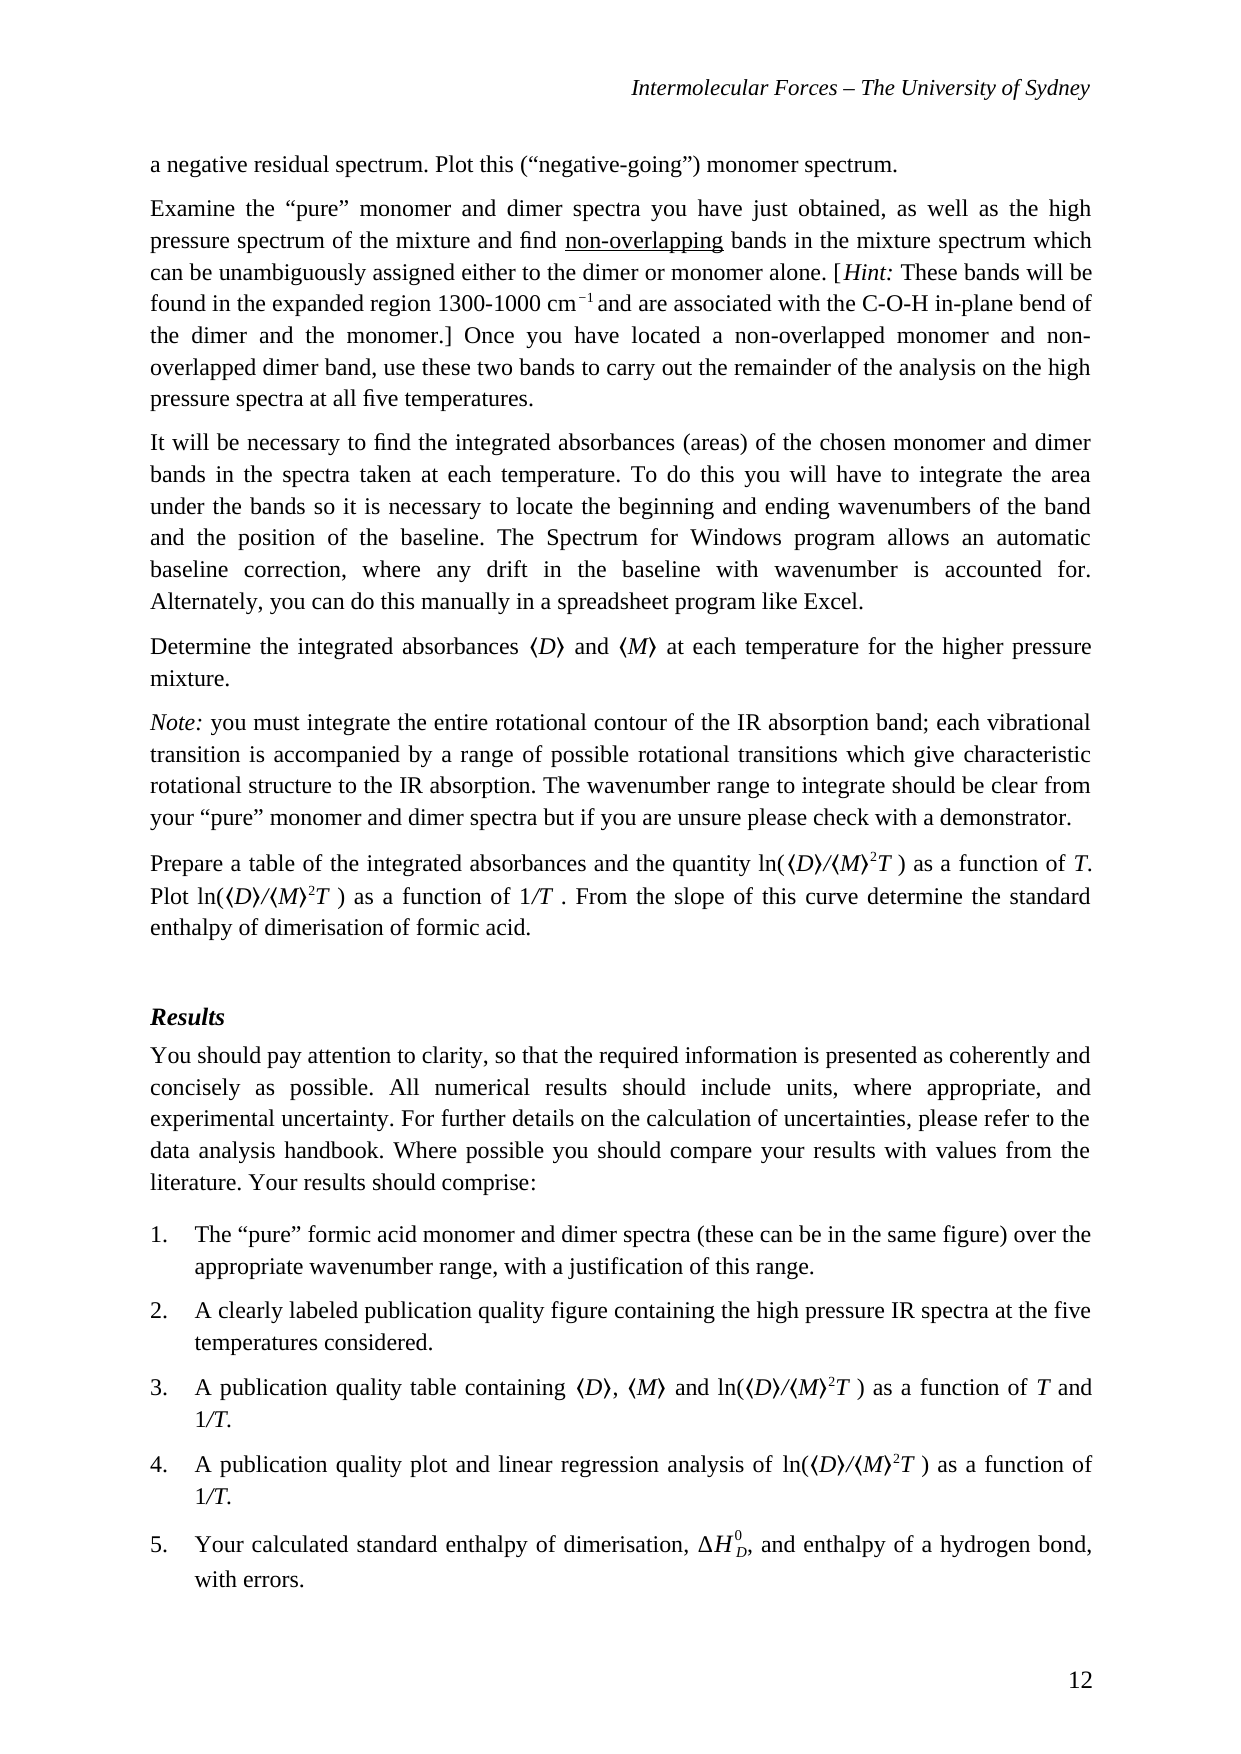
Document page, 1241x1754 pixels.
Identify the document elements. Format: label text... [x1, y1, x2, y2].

list The “pure” formic acid monomer and dimer spectra (these can be in the same figure) over the appropriate wavenumber range, with a justification of this range. [150, 1220, 1093, 1279]
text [150, 150, 1093, 178]
list A publication quality plot and linear regression analysis of ln(⟨D⟩/⟨M⟩2T ) as a function of 1/T. [150, 1449, 1093, 1510]
list A clearly labeled publication quality figure containing the high pressure IR spectra at the five temperatures considered. [150, 1296, 1093, 1355]
list A publication quality table containing ⟨D⟩, ⟨M⟩ and ln(⟨D⟩/⟨M⟩2T ) as a function of T and 1/T. [150, 1372, 1093, 1432]
text Determine the integrated absorbances ⟨D⟩ and ⟨M⟩ at each temperature for the higher pressure mixture. [150, 631, 1093, 691]
text Results [150, 1002, 861, 1031]
text Note: you must integrate the entire rotational contour of the IR absorption band; each vibrational transition is accompanied by a range of possible rotational transitions which give characteristic rotational structure to the IR absorption. The wavenumber range to integrate should be clear from your “pure” monomer and dimer spectra but if you are unsure please check with a demonstrator. [150, 708, 1093, 831]
text Prepare a table of the integrated absorbances and the quantity ln(⟨D⟩/⟨M⟩2T ) as a function of T. Plot ln(⟨D⟩/⟨M⟩2T ) as a function of 1/T . From the slope of this curve determine the standard enthalpy of dimerisation of formic acid. [150, 847, 1093, 941]
text It will be necessary to ﬁnd the integrated absorbances (areas) of the chosen monomer and dimer bands in the spectra taken at each temperature. To do this you will have to integrate the area under the bands so it is necessary to locate the beginning and ending wavenumbers of the band and the position of the baseline. The Spectrum for Windows program allows an automatic baseline correction, where any drift in the baseline with wavenumber is accounted for. Alternately, you can do this manually in a spreadsheet program like Excel. [150, 428, 1093, 614]
list Your calculated standard enthalpy of dimerisation, ∆, and enthalpy of a hydrogen bond, with errors. [150, 1526, 1093, 1593]
text Examine the “pure” monomer and dimer spectra you have just obtained, as well as the high pressure spectrum of the mixture and ﬁnd non-overlapping bands in the mixture spectrum which can be unambiguously assigned either to the dimer or monomer alone. [Hint: These bands will be found in the expanded region 1300-1000 cm−1 and are associated with the C-O-H in-plane bend of the dimer and the monomer.] Once you have located a non-overlapped monomer and non-overlapped dimer band, use these two bands to carry out the remainder of the analysis on the high pressure spectra at all ﬁve temperatures. [150, 194, 1093, 412]
text You should pay attention to clarity, so that the required information is presented as coherently and concisely as possible. All numerical results should include units, where appropriate, and experimental uncertainty. For further details on the calculation of uncertainties, please refer to the data analysis handbook. Where possible you should compare your results with values from the literature. Your results should comprise: [150, 1041, 1093, 1195]
